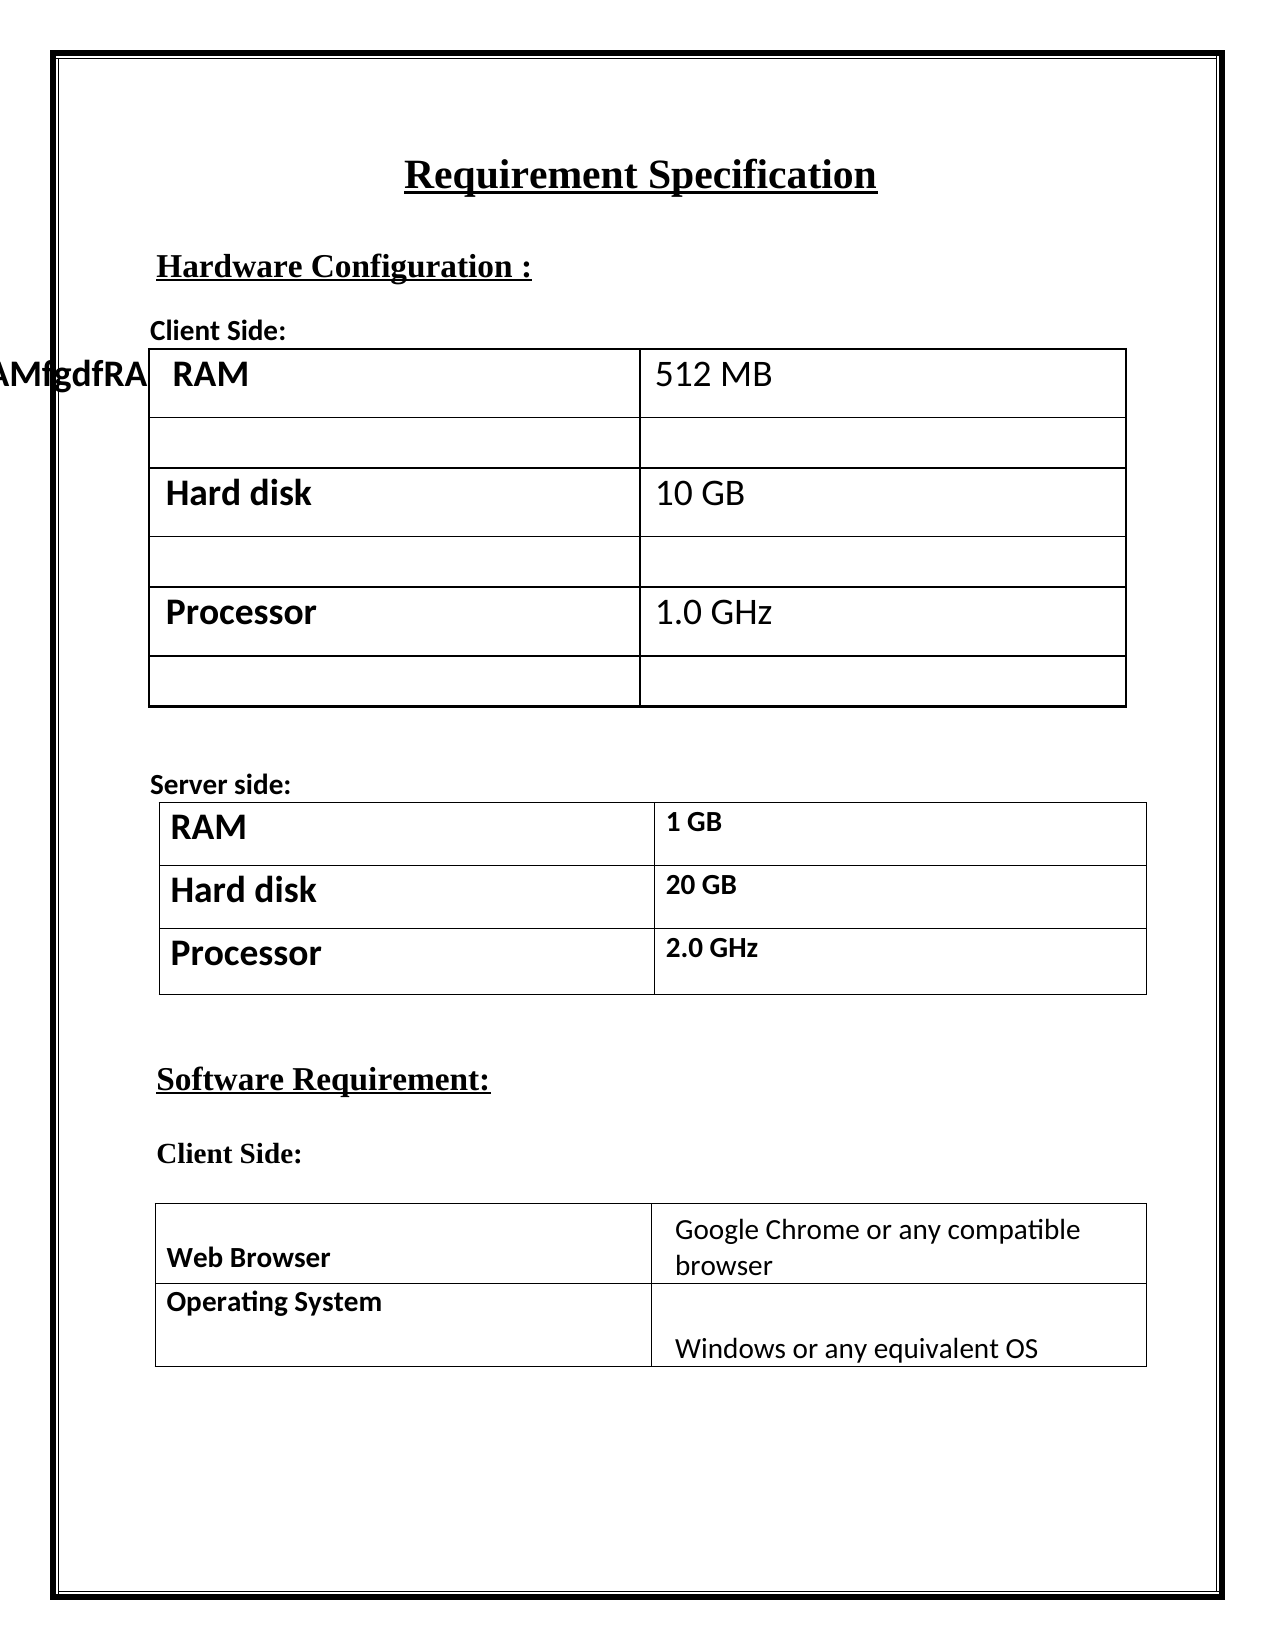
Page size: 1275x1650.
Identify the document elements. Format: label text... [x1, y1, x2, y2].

text Software Requirement: [156, 1059, 1125, 1097]
table_cell [641, 537, 1125, 586]
table_cell 20 GB [655, 866, 1146, 928]
table_cell 2.0 GHz [655, 929, 1146, 994]
table_cell Hard disk [160, 866, 654, 928]
table_header Web Browser [156, 1204, 651, 1282]
text Client Side: [150, 312, 1125, 348]
table_header 512 MB [641, 350, 1125, 417]
table_cell Windows or any equivalent OS [652, 1284, 1146, 1366]
text Client Side: [156, 1136, 1125, 1169]
text Server side: [150, 766, 1125, 802]
table_cell Operating System [156, 1284, 651, 1366]
table_header RAM [160, 803, 654, 865]
table_header Google Chrome or any compatible browser [652, 1204, 1146, 1282]
table_cell [150, 418, 639, 467]
table_cell 1.0 GHz [641, 588, 1125, 655]
table_cell [641, 657, 1125, 705]
text Hardware Configuration : [156, 246, 1125, 284]
table_cell 10 GB [641, 469, 1125, 536]
table_cell [150, 537, 639, 586]
table_cell Hard disk [150, 469, 639, 536]
table_cell [150, 657, 639, 705]
table_cell Processor [160, 929, 654, 994]
text Requirement Specification [156, 150, 1125, 198]
table_header 1 GB [655, 803, 1146, 865]
table_cell [641, 418, 1125, 467]
table_cell Processor [150, 588, 639, 655]
table_header RAM RAMfgdfRA RAM [150, 350, 639, 417]
